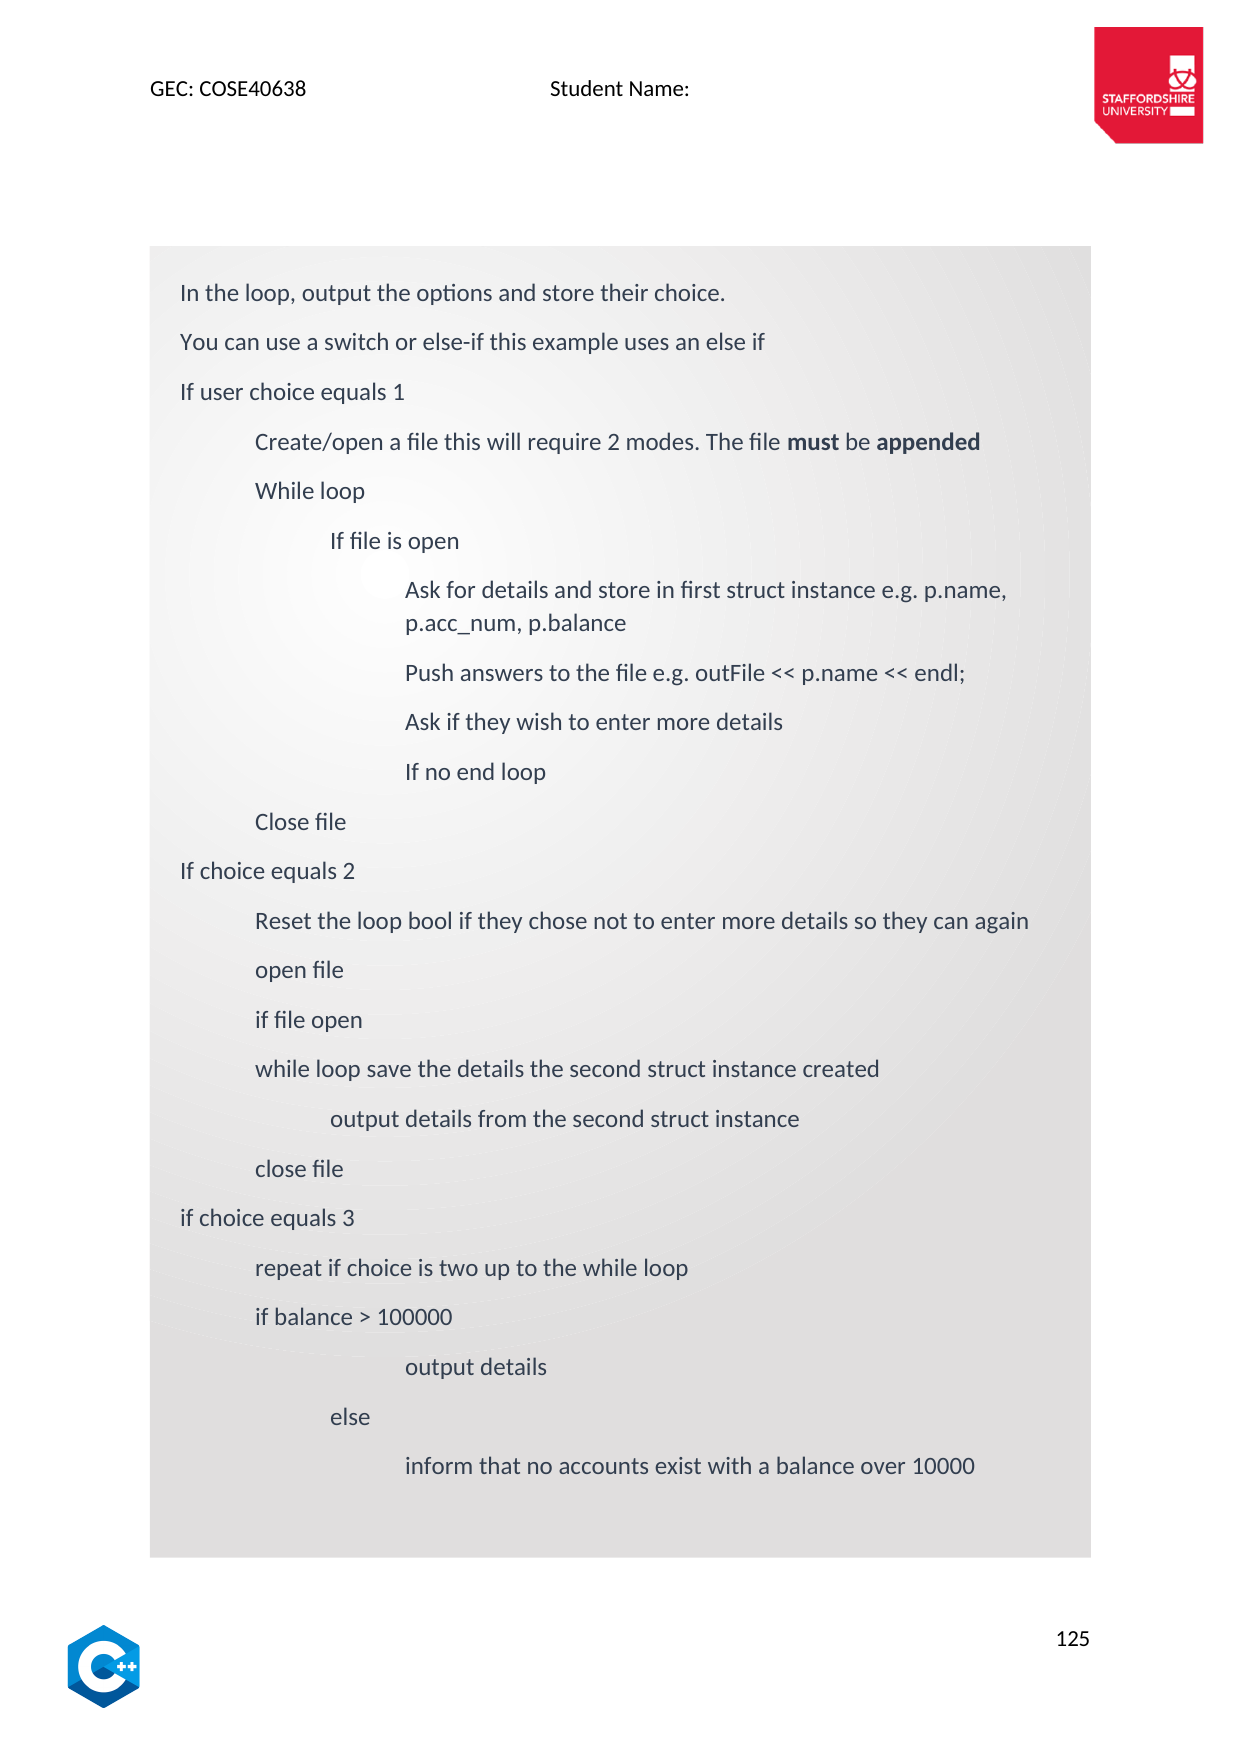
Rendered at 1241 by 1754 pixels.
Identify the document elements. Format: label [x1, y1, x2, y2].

picture [53, 1625, 150, 1708]
picture [1088, 27, 1209, 148]
